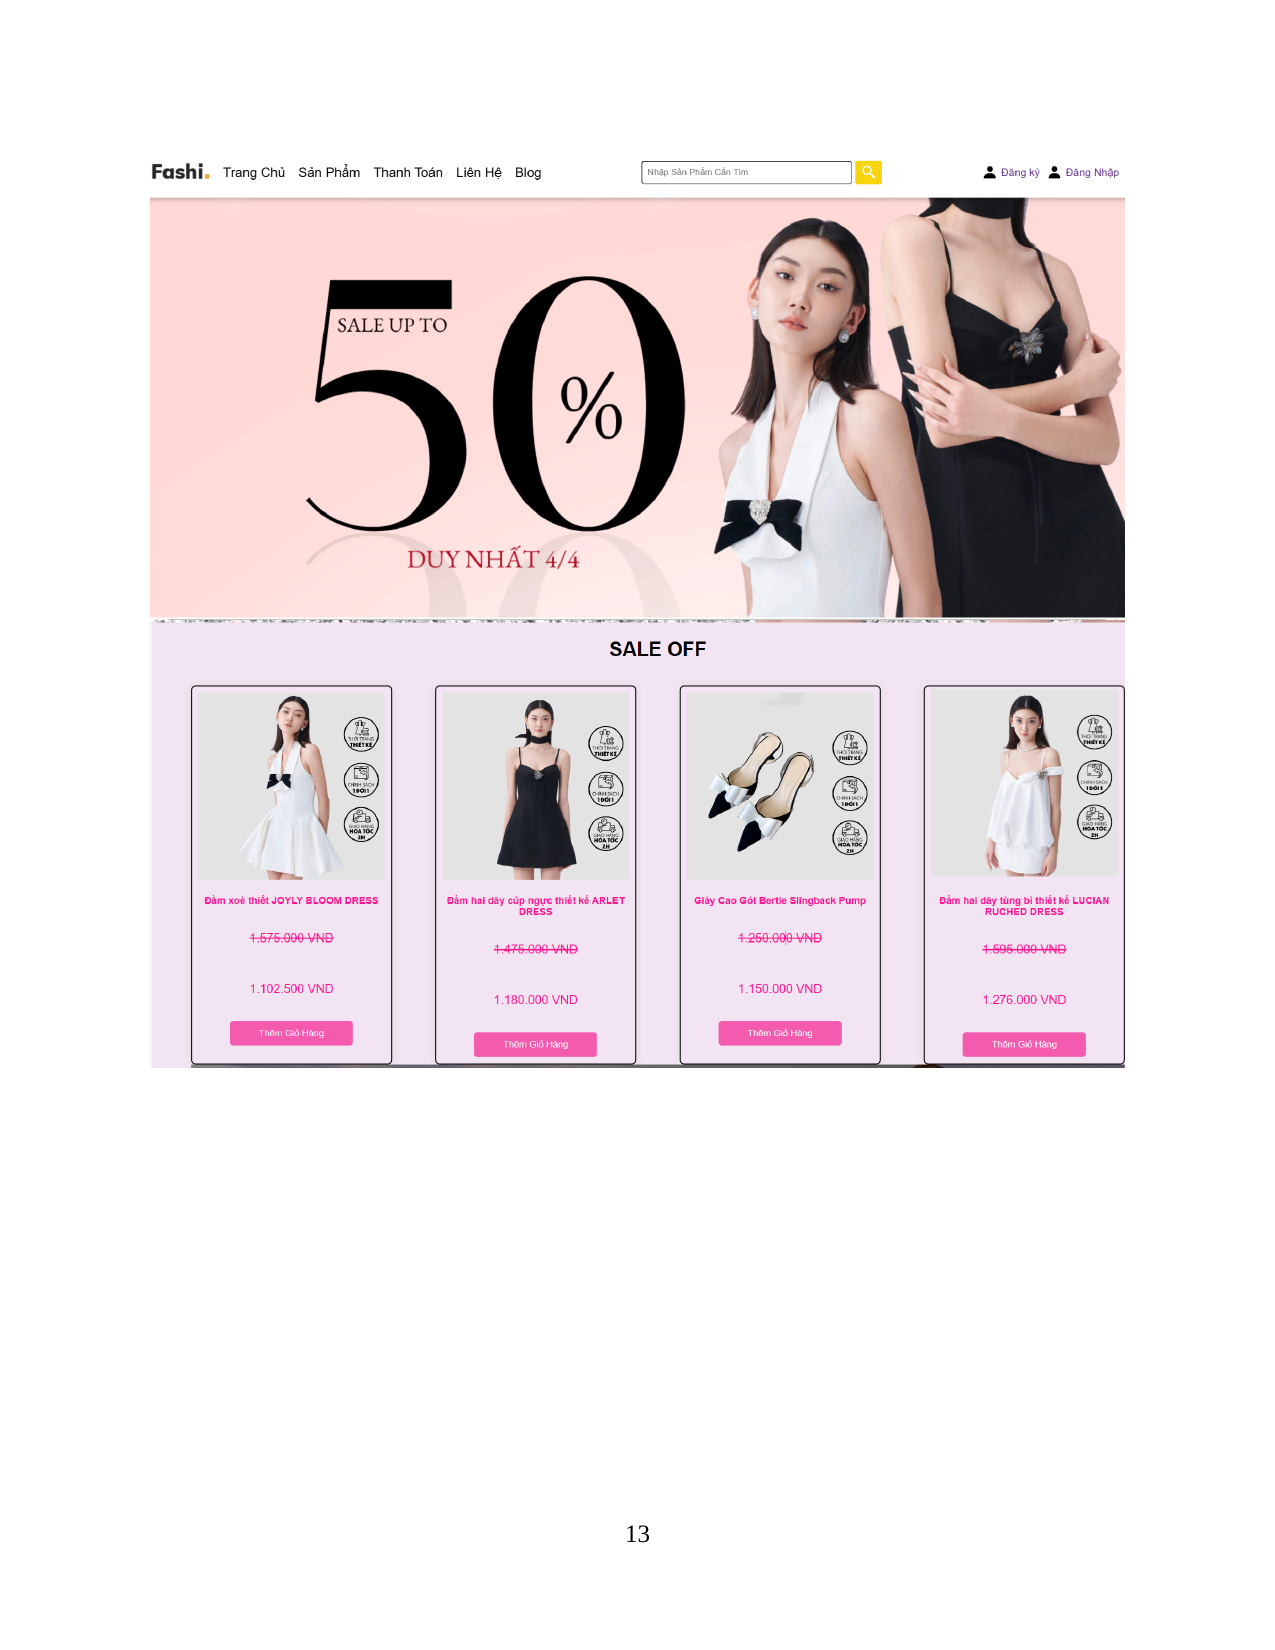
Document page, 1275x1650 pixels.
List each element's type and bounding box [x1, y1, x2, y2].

picture [150, 150, 1125, 1068]
